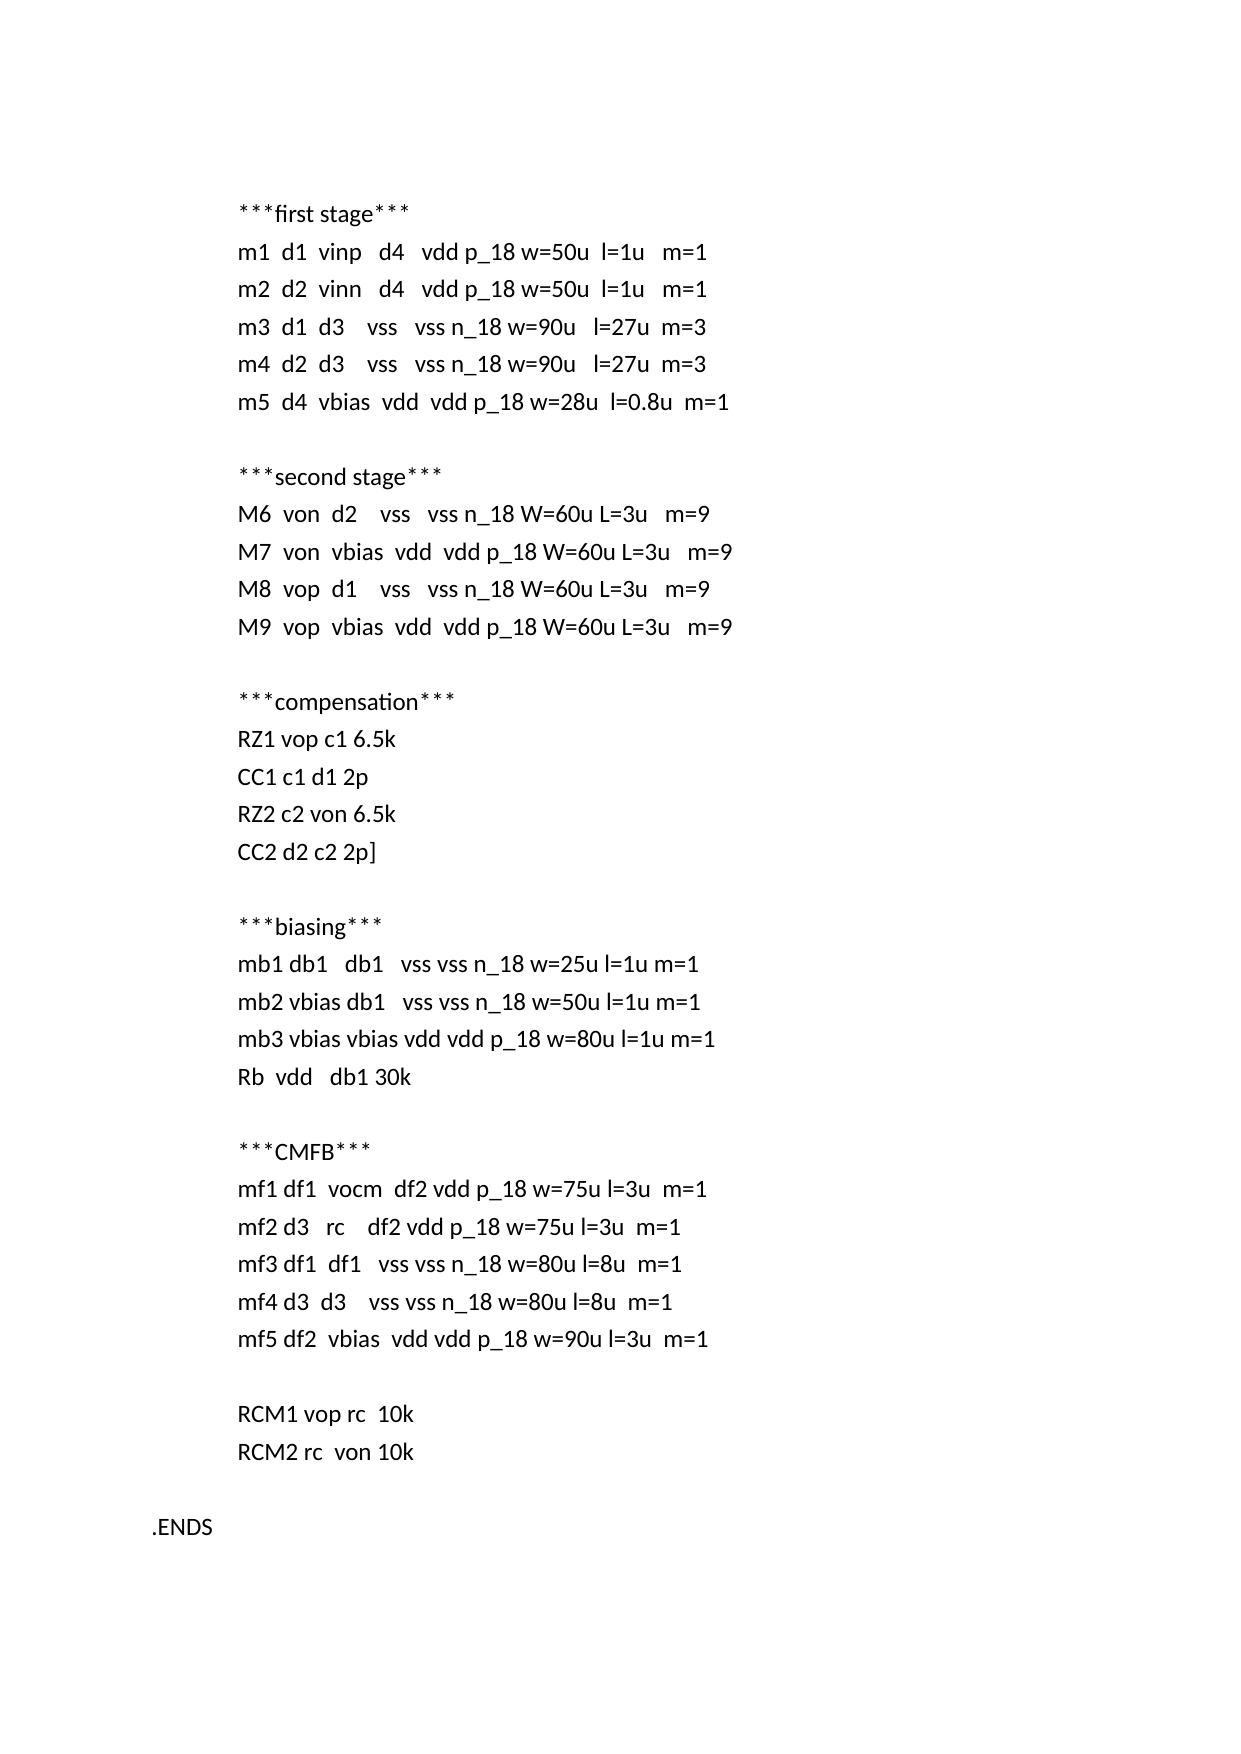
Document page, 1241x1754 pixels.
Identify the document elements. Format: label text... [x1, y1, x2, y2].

list RCM2 rc von 10k [237, 1433, 1053, 1470]
list mf4 d3 d3 vss vss n_18 w=80u l=8u m=1 [237, 1283, 1053, 1320]
list mf2 d3 rc df2 vdd p_18 w=75u l=3u m=1 [237, 1208, 1053, 1245]
list CC2 d2 c2 2p] [237, 833, 1053, 870]
list CC1 c1 d1 2p [237, 758, 1053, 795]
list mb2 vbias db1 vss vss n_18 w=50u l=1u m=1 [237, 983, 1053, 1020]
list M9 vop vbias vdd vdd p_18 W=60u L=3u m=9 [237, 608, 1053, 645]
list M8 vop d1 vss vss n_18 W=60u L=3u m=9 [237, 570, 1053, 608]
list mf3 df1 df1 vss vss n_18 w=80u l=8u m=1 [237, 1245, 1053, 1283]
list ***compensation*** [237, 683, 1053, 720]
list RZ2 c2 von 6.5k [237, 795, 1053, 833]
list m5 d4 vbias vdd vdd p_18 w=28u l=0.8u m=1 [237, 383, 1053, 420]
list RCM1 vop rc 10k [237, 1395, 1053, 1433]
list m4 d2 d3 vss vss n_18 w=90u l=27u m=3 [237, 345, 1053, 383]
list RZ1 vop c1 6.5k [237, 720, 1053, 758]
list m2 d2 vinn d4 vdd p_18 w=50u l=1u m=1 [237, 270, 1053, 308]
list M7 von vbias vdd vdd p_18 W=60u L=3u m=9 [237, 533, 1053, 570]
list mf1 df1 vocm df2 vdd p_18 w=75u l=3u m=1 [237, 1170, 1053, 1208]
list .ENDS [151, 1508, 1053, 1545]
list M6 von d2 vss vss n_18 W=60u L=3u m=9 [237, 495, 1053, 533]
list mf5 df2 vbias vdd vdd p_18 w=90u l=3u m=1 [237, 1320, 1053, 1358]
list ***biasing*** [237, 908, 1053, 945]
list Rb vdd db1 30k [237, 1058, 1053, 1095]
list ***CMFB*** [237, 1133, 1053, 1170]
list ***second stage*** [237, 458, 1053, 495]
list ***first stage*** [237, 195, 1053, 233]
list mb3 vbias vbias vdd vdd p_18 w=80u l=1u m=1 [237, 1020, 1053, 1058]
list m1 d1 vinp d4 vdd p_18 w=50u l=1u m=1 [237, 233, 1053, 270]
list m3 d1 d3 vss vss n_18 w=90u l=27u m=3 [237, 308, 1053, 345]
list mb1 db1 db1 vss vss n_18 w=25u l=1u m=1 [237, 945, 1053, 983]
